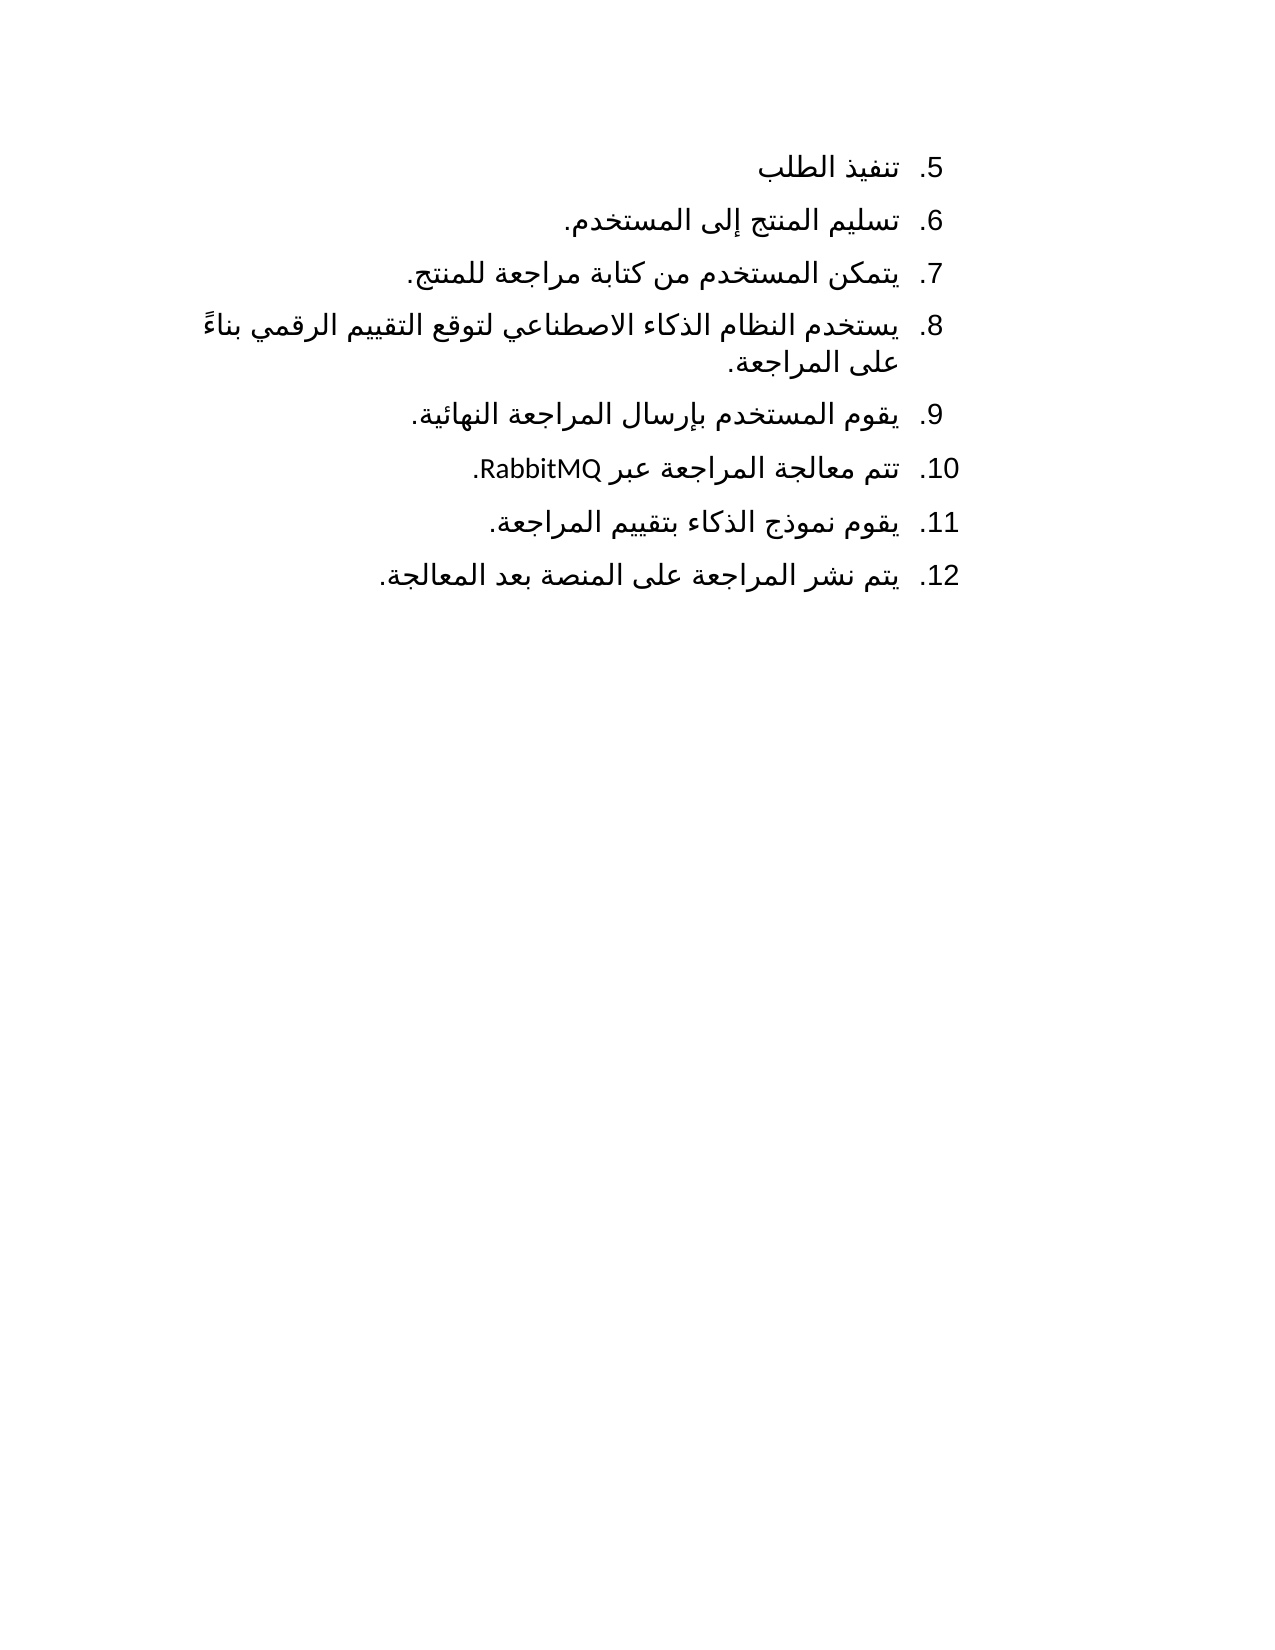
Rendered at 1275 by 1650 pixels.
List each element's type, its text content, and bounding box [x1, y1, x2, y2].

list يقوم نموذج الذكاء بتقييم المراجعة. [150, 505, 919, 539]
list يتم نشر المراجعة على المنصة بعد المعالجة. [150, 558, 919, 592]
list تسليم المنتج إلى المستخدم. [150, 203, 919, 236]
list تنفيذ الطلب [150, 150, 919, 183]
list تتم معالجة المراجعة عبر RabbitMQ. [150, 450, 919, 486]
list يستخدم النظام الذكاء الاصطناعي لتوقع التقييم الرقمي بناءً على المراجعة. [150, 308, 919, 378]
list يقوم المستخدم بإرسال المراجعة النهائية. [150, 397, 919, 431]
list يتمكن المستخدم من كتابة مراجعة للمنتج. [150, 256, 919, 289]
